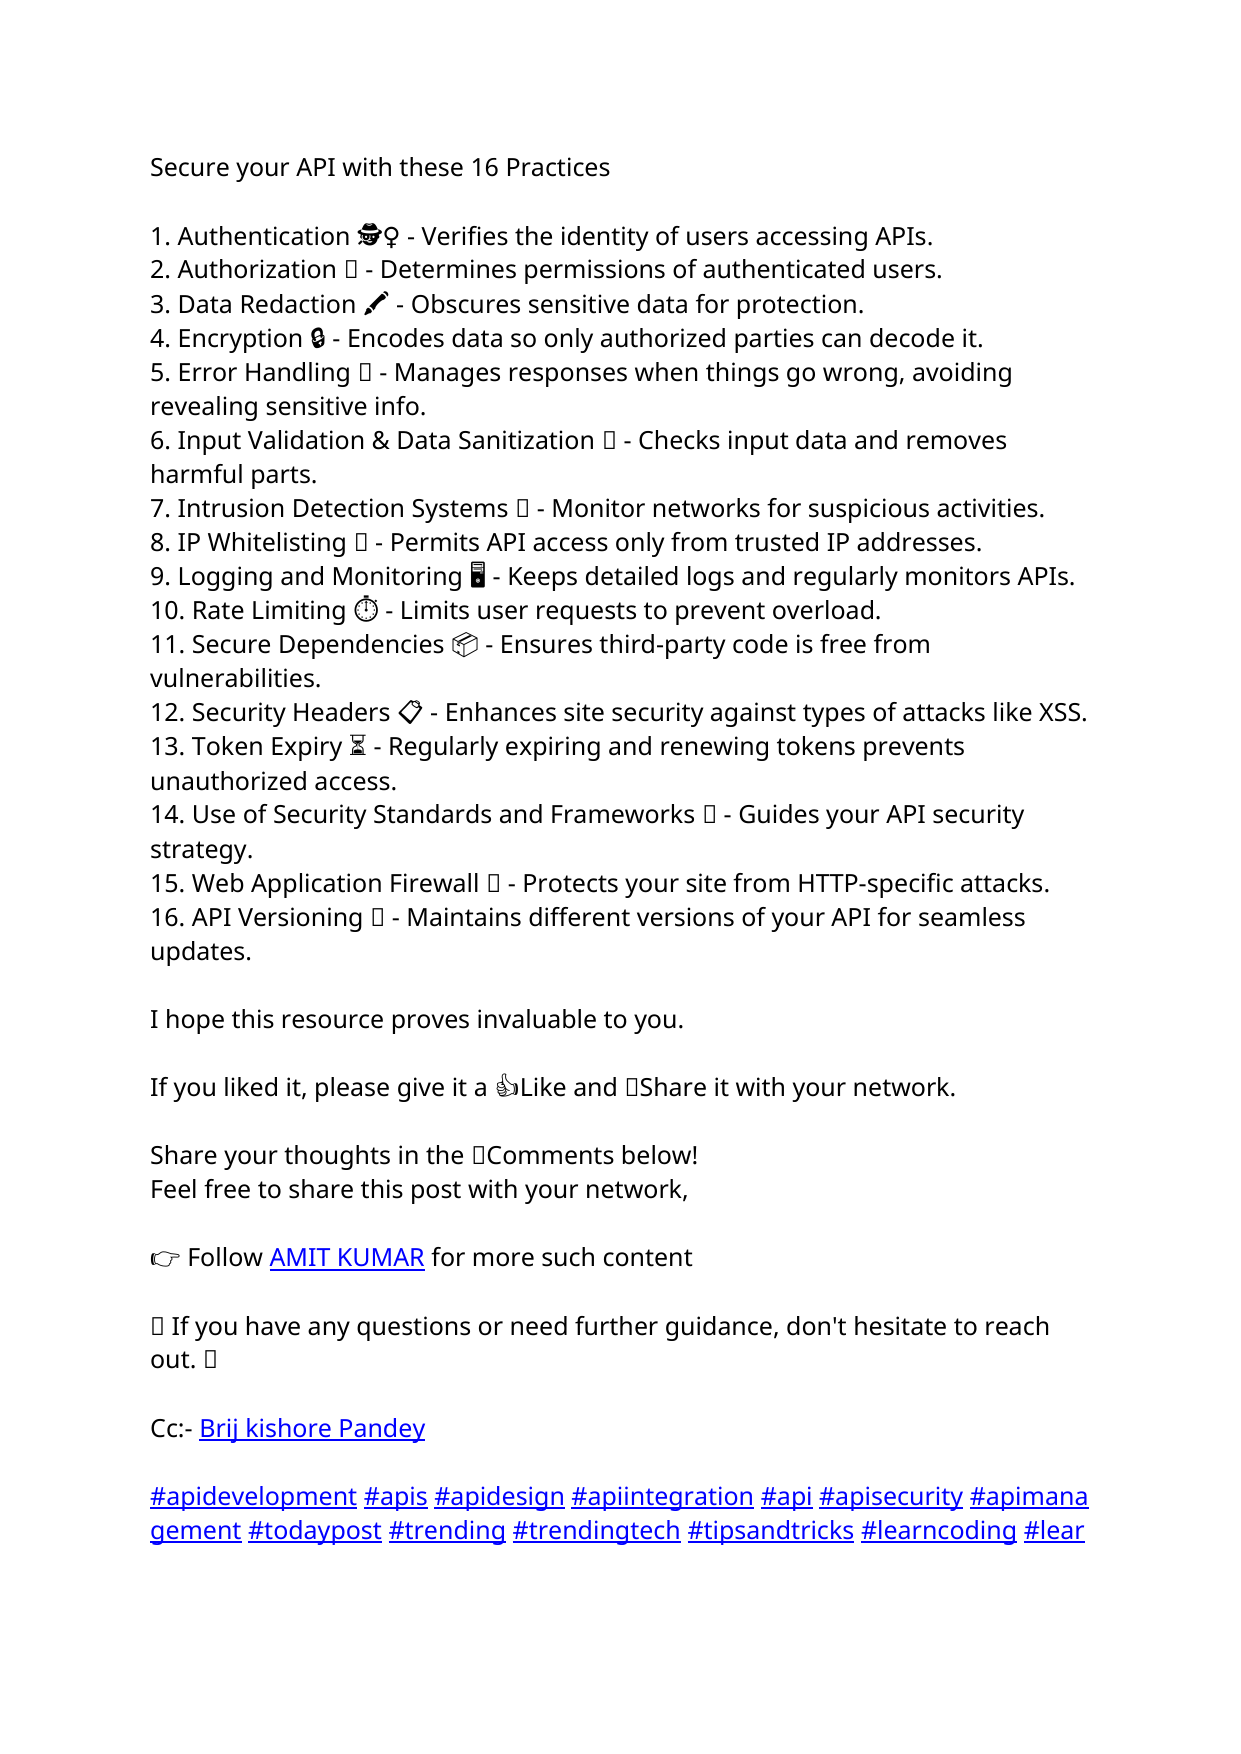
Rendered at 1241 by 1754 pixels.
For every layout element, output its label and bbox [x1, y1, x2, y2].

text [150, 150, 1090, 1547]
